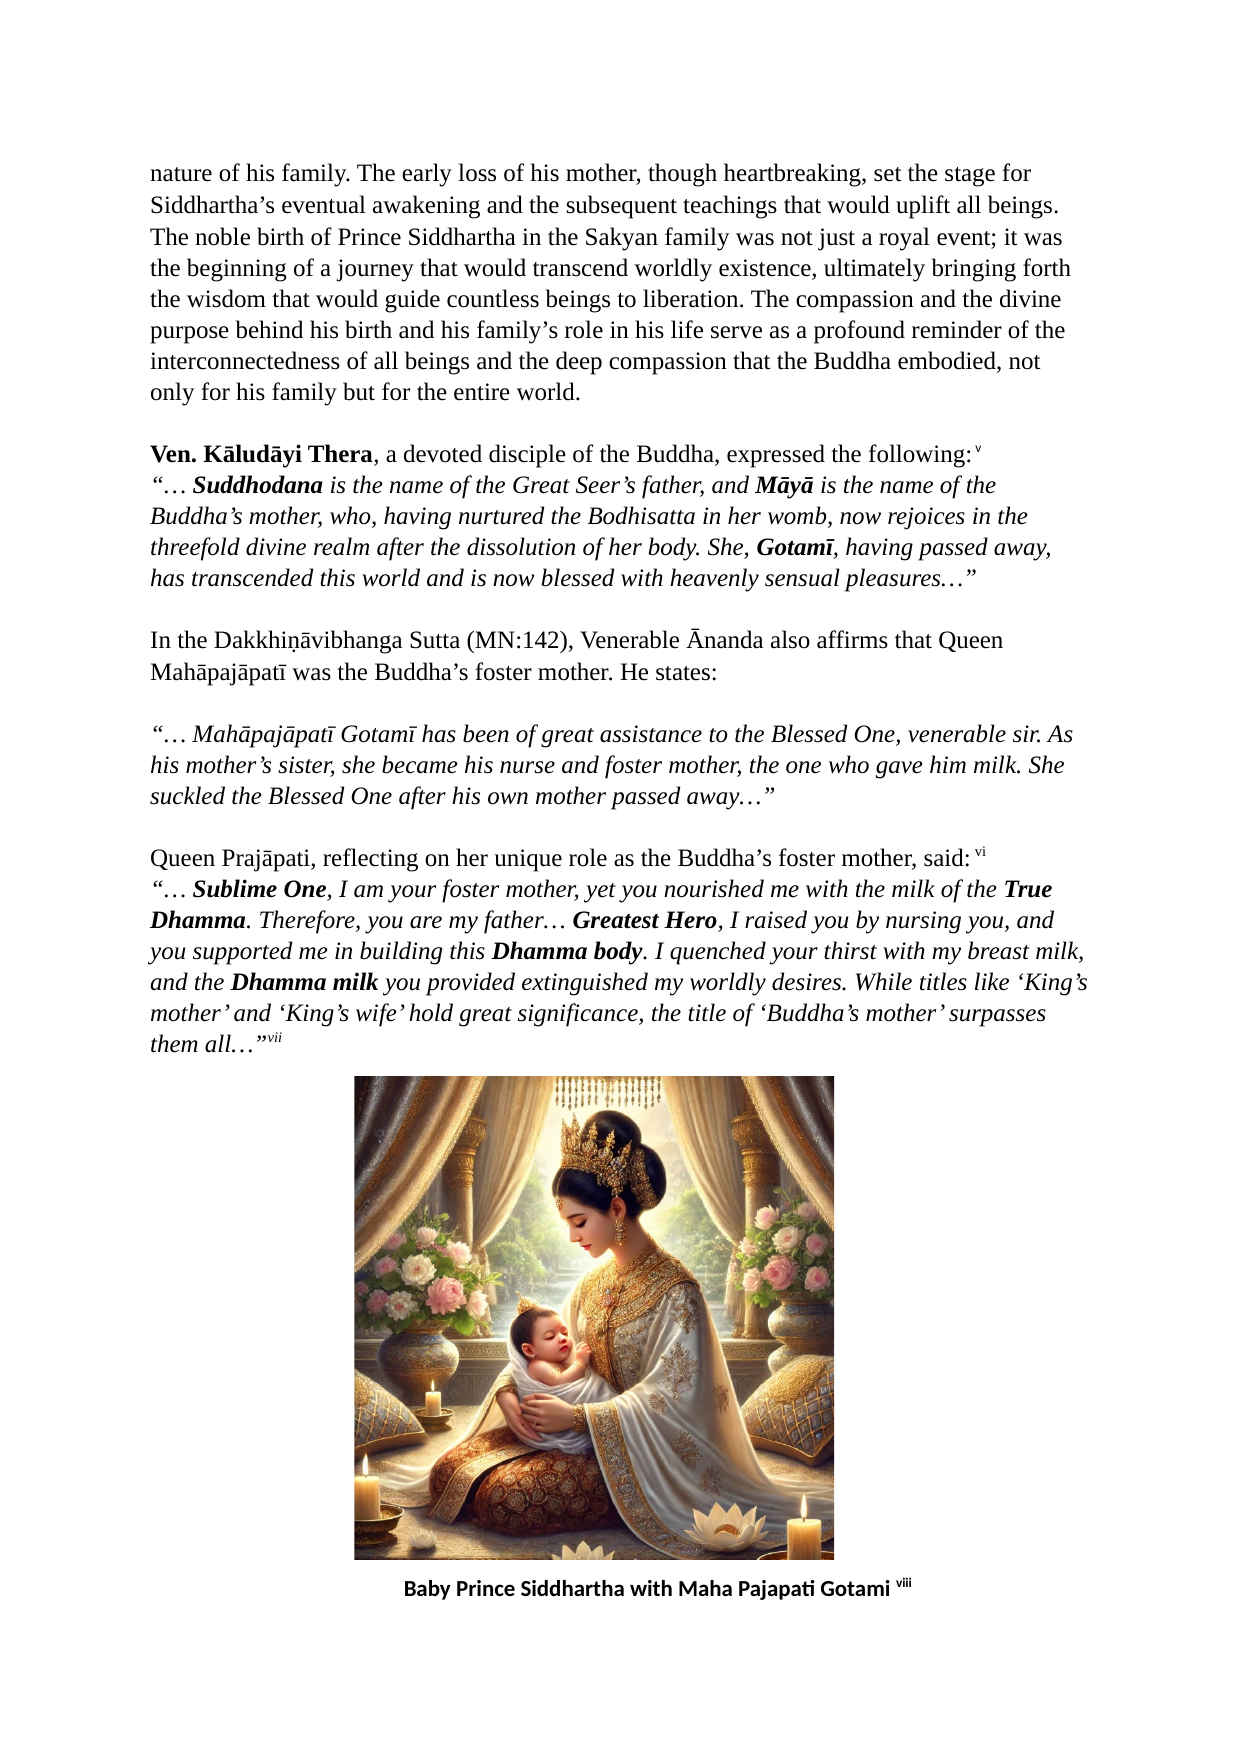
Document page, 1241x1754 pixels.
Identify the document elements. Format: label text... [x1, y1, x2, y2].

text “… Sublime One, I am your foster mother, yet you nourished me with the milk of the True Dhamma. Therefore, you are my father… Greatest Hero, I raised you by nursing you, and you supported me in building this Dhamma body. I quenched your thirst with my breast milk, and the Dhamma milk you provided extinguished my worldly desires. While titles like ‘King’s mother’ and ‘King’s wife’ hold great significance, the title of ‘Buddha’s mother’ surpasses them all…” [150, 874, 1090, 1058]
picture [352, 1076, 834, 1558]
text In the Dakkhiṇāvibhanga Sutta (MN:142), Venerable Ānanda also affirms that Queen Mahāpajāpatī was the Buddha’s foster mother. He states: [150, 626, 1090, 685]
text Queen Prajāpati, reflecting on her unique role as the Buddha’s foster mother, said: [150, 843, 1090, 872]
text Ven. Kāludāyi Thera, a devoted disciple of the Buddha, expressed the following: [150, 439, 1090, 468]
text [150, 150, 1090, 219]
text “… Mahāpajāpatī Gotamī has been of great assistance to the Blessed One, venerable sir. As his mother’s sister, she became his nurse and foster mother, the one who gave him milk. She suckled the Blessed One after his own mother passed away…” [150, 719, 1090, 809]
text “… Suddhodana is the name of the Great Seer’s father, and Māyā is the name of the Buddha’s mother, who, having nurtured the Bodhisatta in her womb, now rejoices in the threefold divine realm after the dissolution of her body. She, Gotamī, having passed away, has transcended this world and is now blessed with heavenly sensual pleasures…” [150, 470, 1090, 592]
text The noble birth of Prince Siddhartha in the Sakyan family was not just a royal event; it was the beginning of a journey that would transcend worldly existence, ultimately bringing forth the wisdom that would guide countless beings to liberation. The compassion and the divine purpose behind his birth and his family’s role in his life serve as a profound reminder of the interconnectedness of all beings and the deep compassion that the Buddha embodied, not only for his family but for the entire world. [150, 222, 1090, 406]
text Baby Prince Siddhartha with Maha Pajapati Gotami [150, 1574, 1090, 1602]
